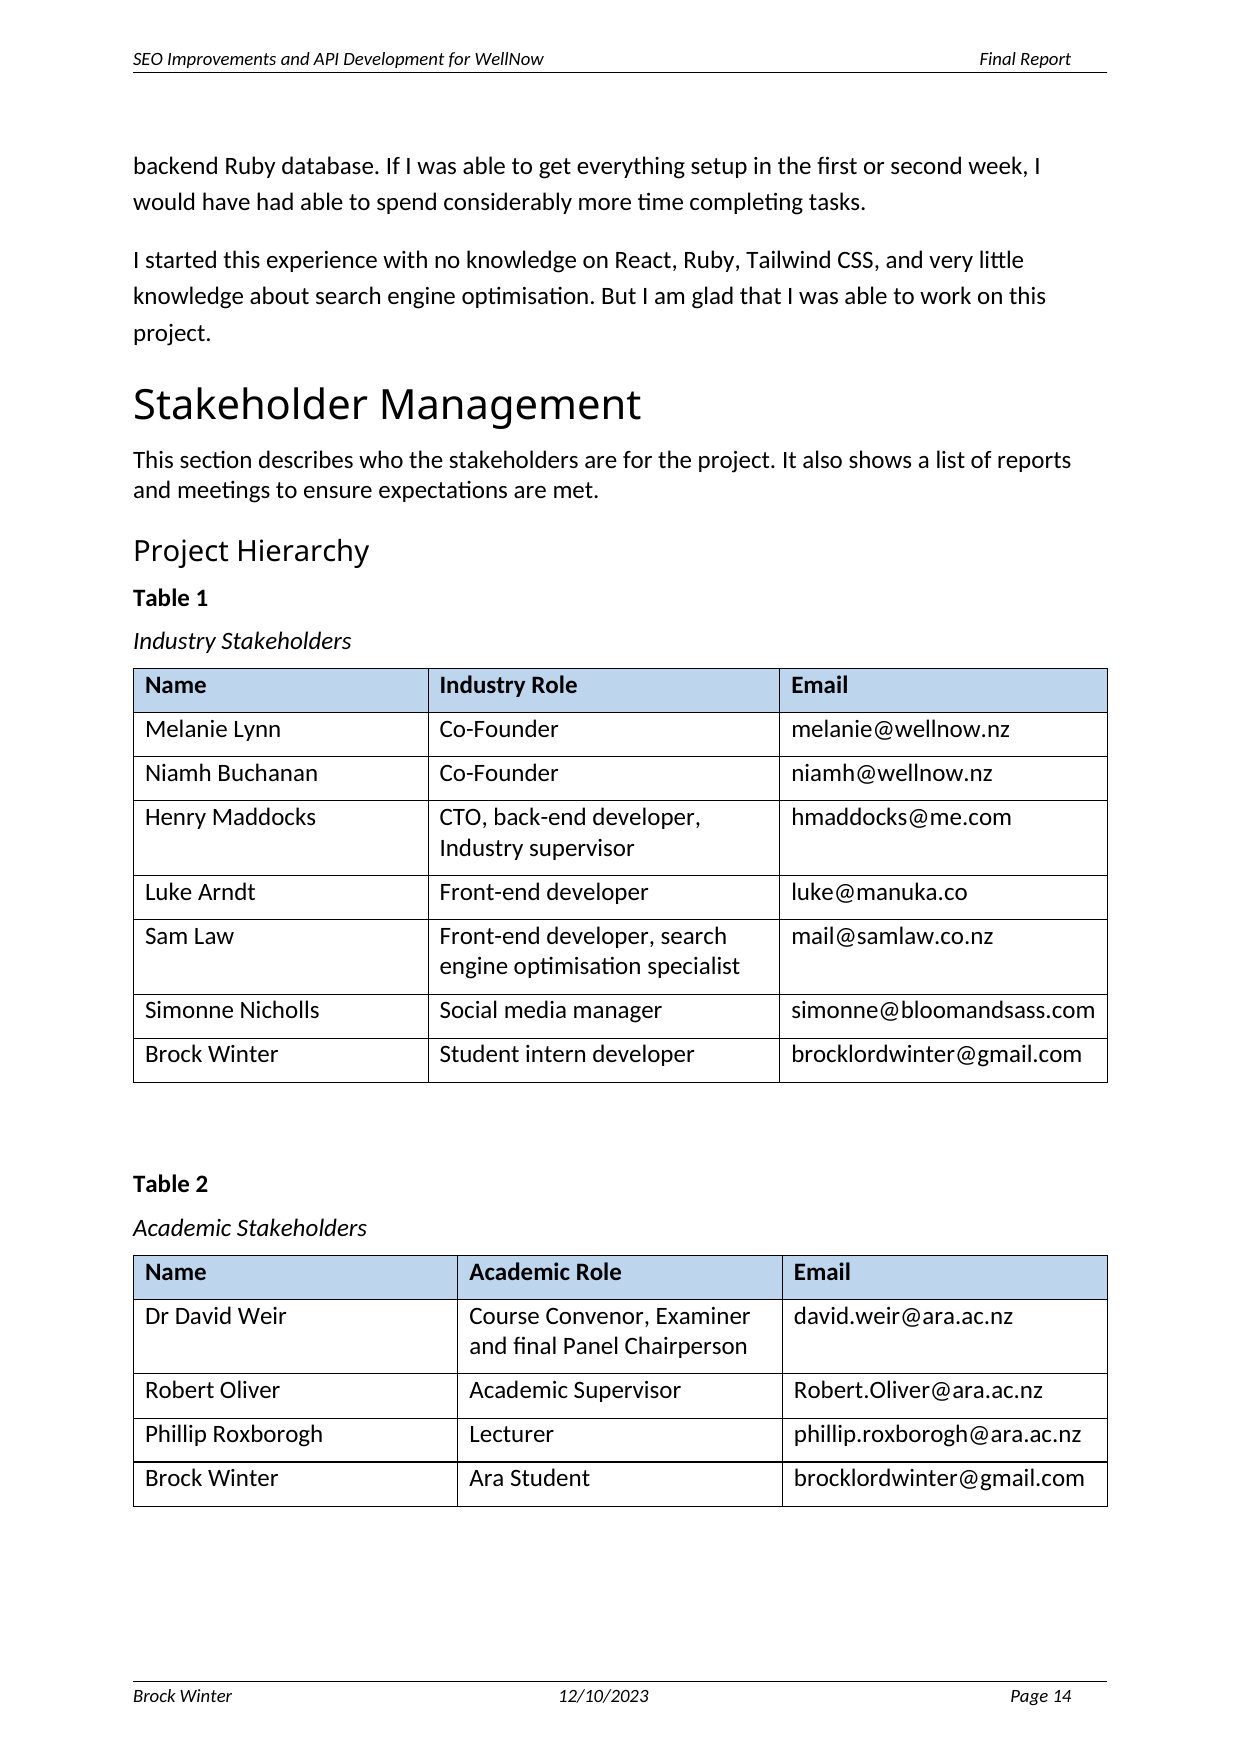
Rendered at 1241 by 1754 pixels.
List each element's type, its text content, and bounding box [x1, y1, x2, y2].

table_cell Niamh Buchanan [134, 757, 428, 800]
table_cell melanie@wellnow.nz [780, 713, 1107, 756]
table_cell hmaddocks@me.com [780, 801, 1107, 875]
text I started this experience with no knowledge on React, Ruby, Tailwind CSS, and very little knowledge about search engine optimisation. But I am glad that I was able to work on this project. [133, 244, 1107, 348]
text Table 1 [133, 582, 1107, 612]
table_cell Henry Maddocks [134, 801, 428, 875]
table_cell Phillip Roxborogh [134, 1419, 457, 1461]
table_cell Front-end developer, search engine optimisation specialist [429, 920, 779, 993]
table_header Name [134, 1256, 457, 1299]
table_cell phillip.roxborogh@ara.ac.nz [783, 1419, 1107, 1461]
text Industry Stakeholders [133, 625, 1107, 656]
table_cell david.weir@ara.ac.nz [783, 1300, 1107, 1373]
subtitle Stakeholder Management [133, 374, 1107, 431]
table_cell Front-end developer [429, 876, 779, 919]
table_cell Co-Founder [429, 757, 779, 800]
table_header Email [780, 669, 1107, 712]
table_cell Social media manager [429, 995, 779, 1037]
table_cell CTO, back-end developer, Industry supervisor [429, 801, 779, 875]
table_cell Luke Arndt [134, 876, 428, 919]
text Academic Stakeholders [133, 1212, 1107, 1242]
table_cell Ara Student [458, 1463, 782, 1506]
table_cell Brock Winter [134, 1039, 428, 1082]
text This section describes who the stakeholders are for the project. It also shows a list of reports and meetings to ensure expectations are met. [133, 444, 1107, 505]
table_cell Robert.Oliver@ara.ac.nz [783, 1374, 1107, 1417]
table_cell niamh@wellnow.nz [780, 757, 1107, 800]
table_cell Simonne Nicholls [134, 995, 428, 1037]
table_cell Dr David Weir [134, 1300, 457, 1373]
table_cell Student intern developer [429, 1039, 779, 1082]
table_cell Robert Oliver [134, 1374, 457, 1417]
table_cell luke@manuka.co [780, 876, 1107, 919]
table_cell Melanie Lynn [134, 713, 428, 756]
table_header Academic Role [458, 1256, 782, 1299]
table_cell brocklordwinter@gmail.com [780, 1039, 1107, 1082]
table_cell Sam Law [134, 920, 428, 993]
table_cell mail@samlaw.co.nz [780, 920, 1107, 993]
table_cell Course Convenor, Examiner and final Panel Chairperson [458, 1300, 782, 1373]
table_header Industry Role [429, 669, 779, 712]
table_cell Brock Winter [134, 1463, 457, 1506]
text Table 2 [133, 1169, 1107, 1199]
subtitle Project Hierarchy [133, 530, 1107, 569]
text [133, 150, 1107, 217]
table_cell Co-Founder [429, 713, 779, 756]
table_header Name [134, 669, 428, 712]
table_header Email [783, 1256, 1107, 1299]
table_cell Academic Supervisor [458, 1374, 782, 1417]
table_cell brocklordwinter@gmail.com [783, 1463, 1107, 1506]
table_cell Lecturer [458, 1419, 782, 1461]
table_cell simonne@bloomandsass.com [780, 995, 1107, 1037]
